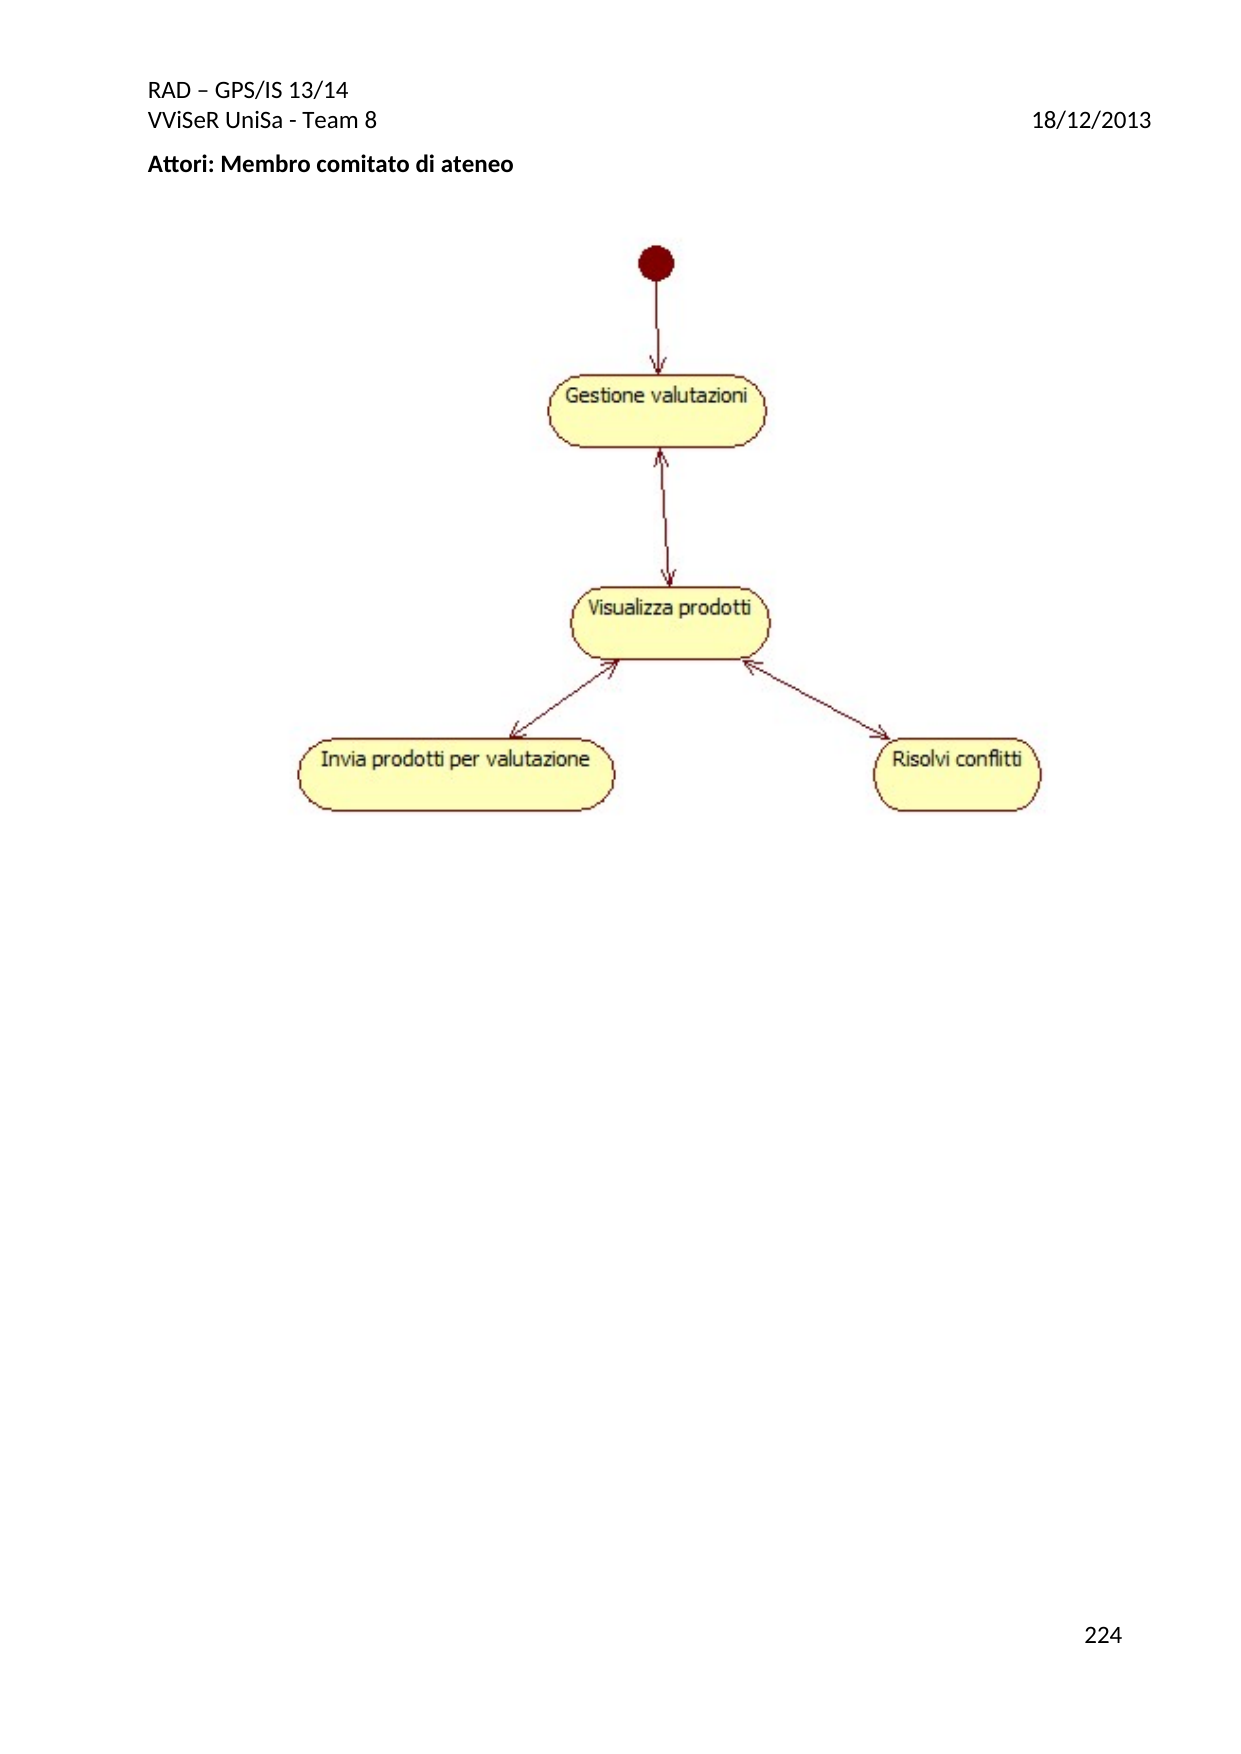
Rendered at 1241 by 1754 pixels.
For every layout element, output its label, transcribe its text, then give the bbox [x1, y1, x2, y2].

text Attori: Membro comitato di ateneo [148, 148, 1122, 178]
picture [260, 208, 1080, 850]
